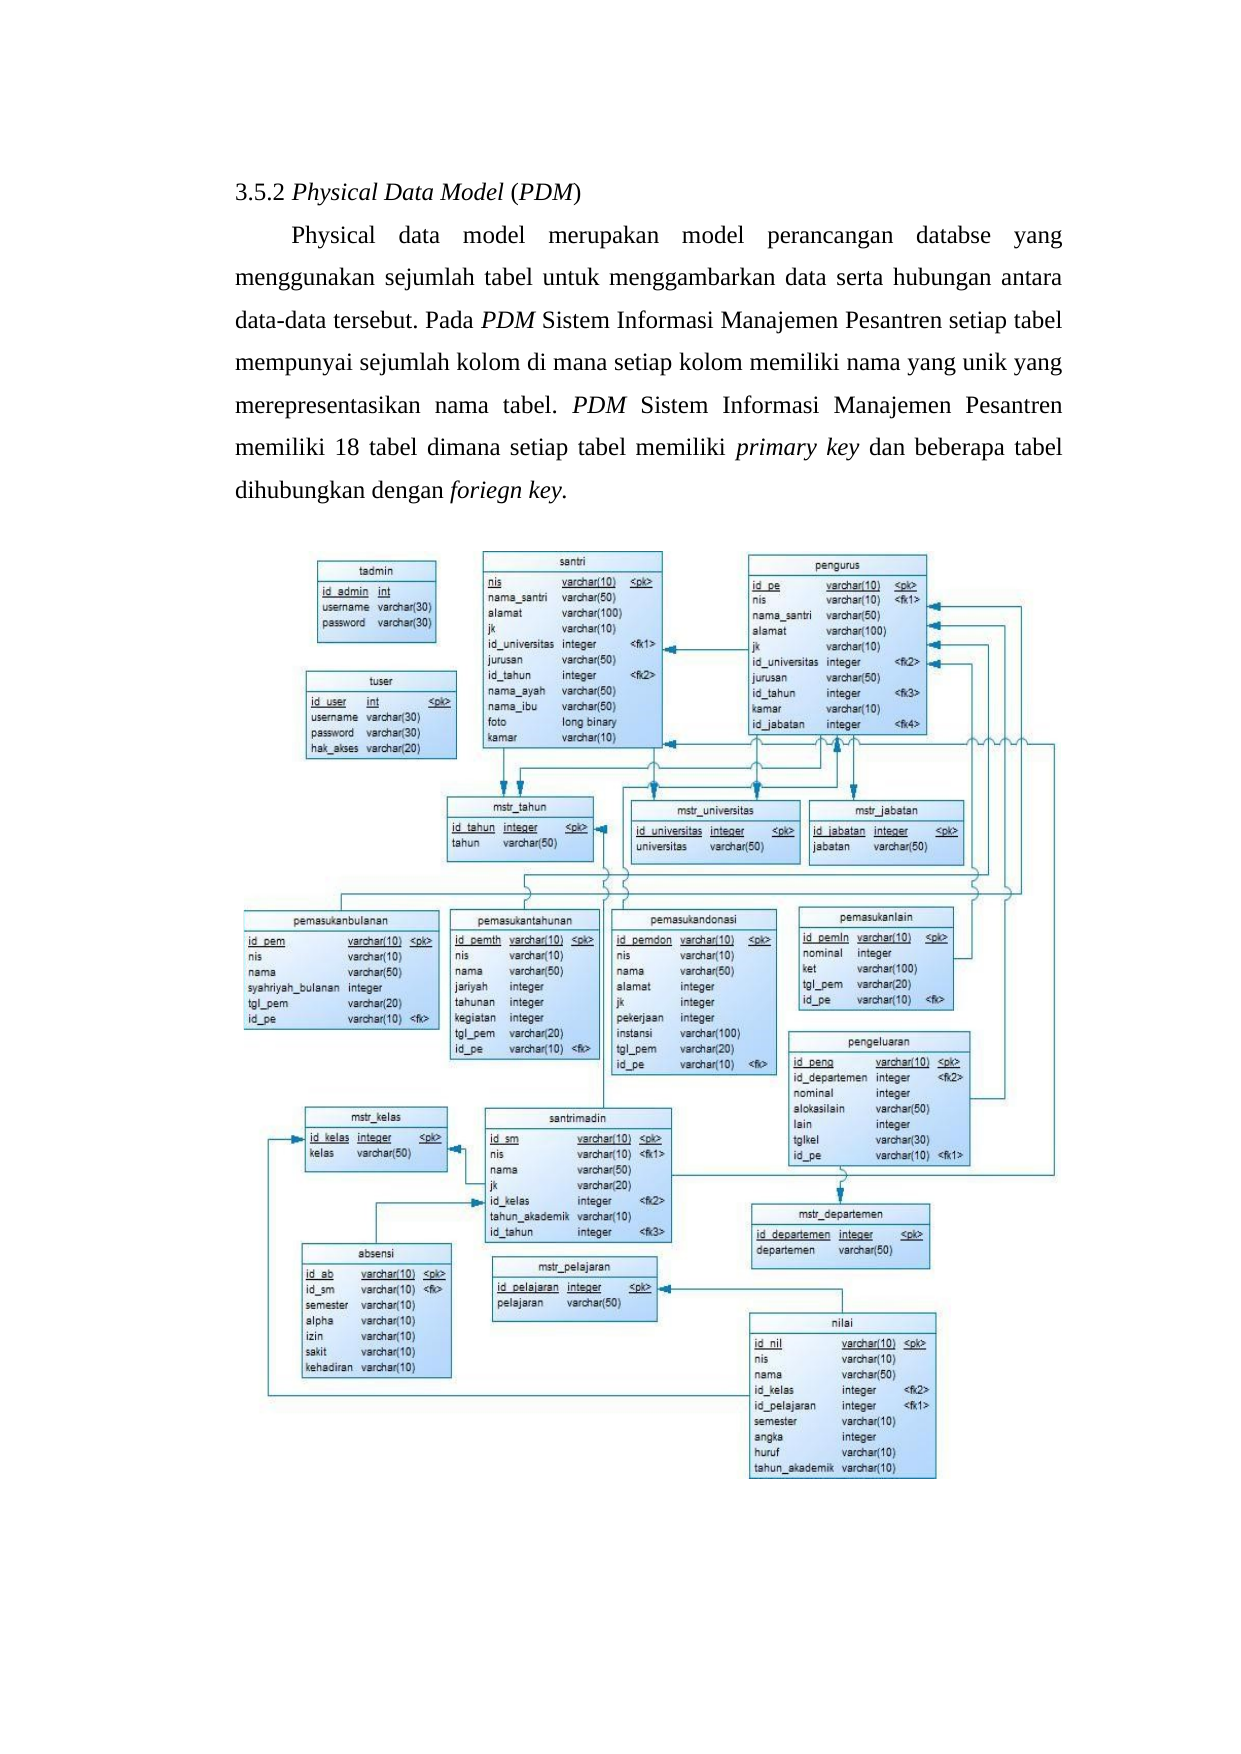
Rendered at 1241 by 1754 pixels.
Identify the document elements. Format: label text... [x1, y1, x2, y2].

subtitle 3.5.2 Physical Data Model (PDM) [235, 177, 1063, 206]
picture [243, 551, 1061, 1479]
text Physical data model merupakan model perancangan databse yang menggunakan sejumlah tabel untuk menggambarkan data serta hubungan antara data-data tersebut. Pada PDM Sistem Informasi Manajemen Pesantren setiap tabel mempunyai sejumlah kolom di mana setiap kolom memiliki nama yang unik yang merepresentasikan nama tabel. PDM Sistem Informasi Manajemen Pesantren memiliki 18 tabel dimana setiap tabel memiliki primary key dan beberapa tabel dihubungkan dengan foriegn key. [235, 220, 1063, 504]
